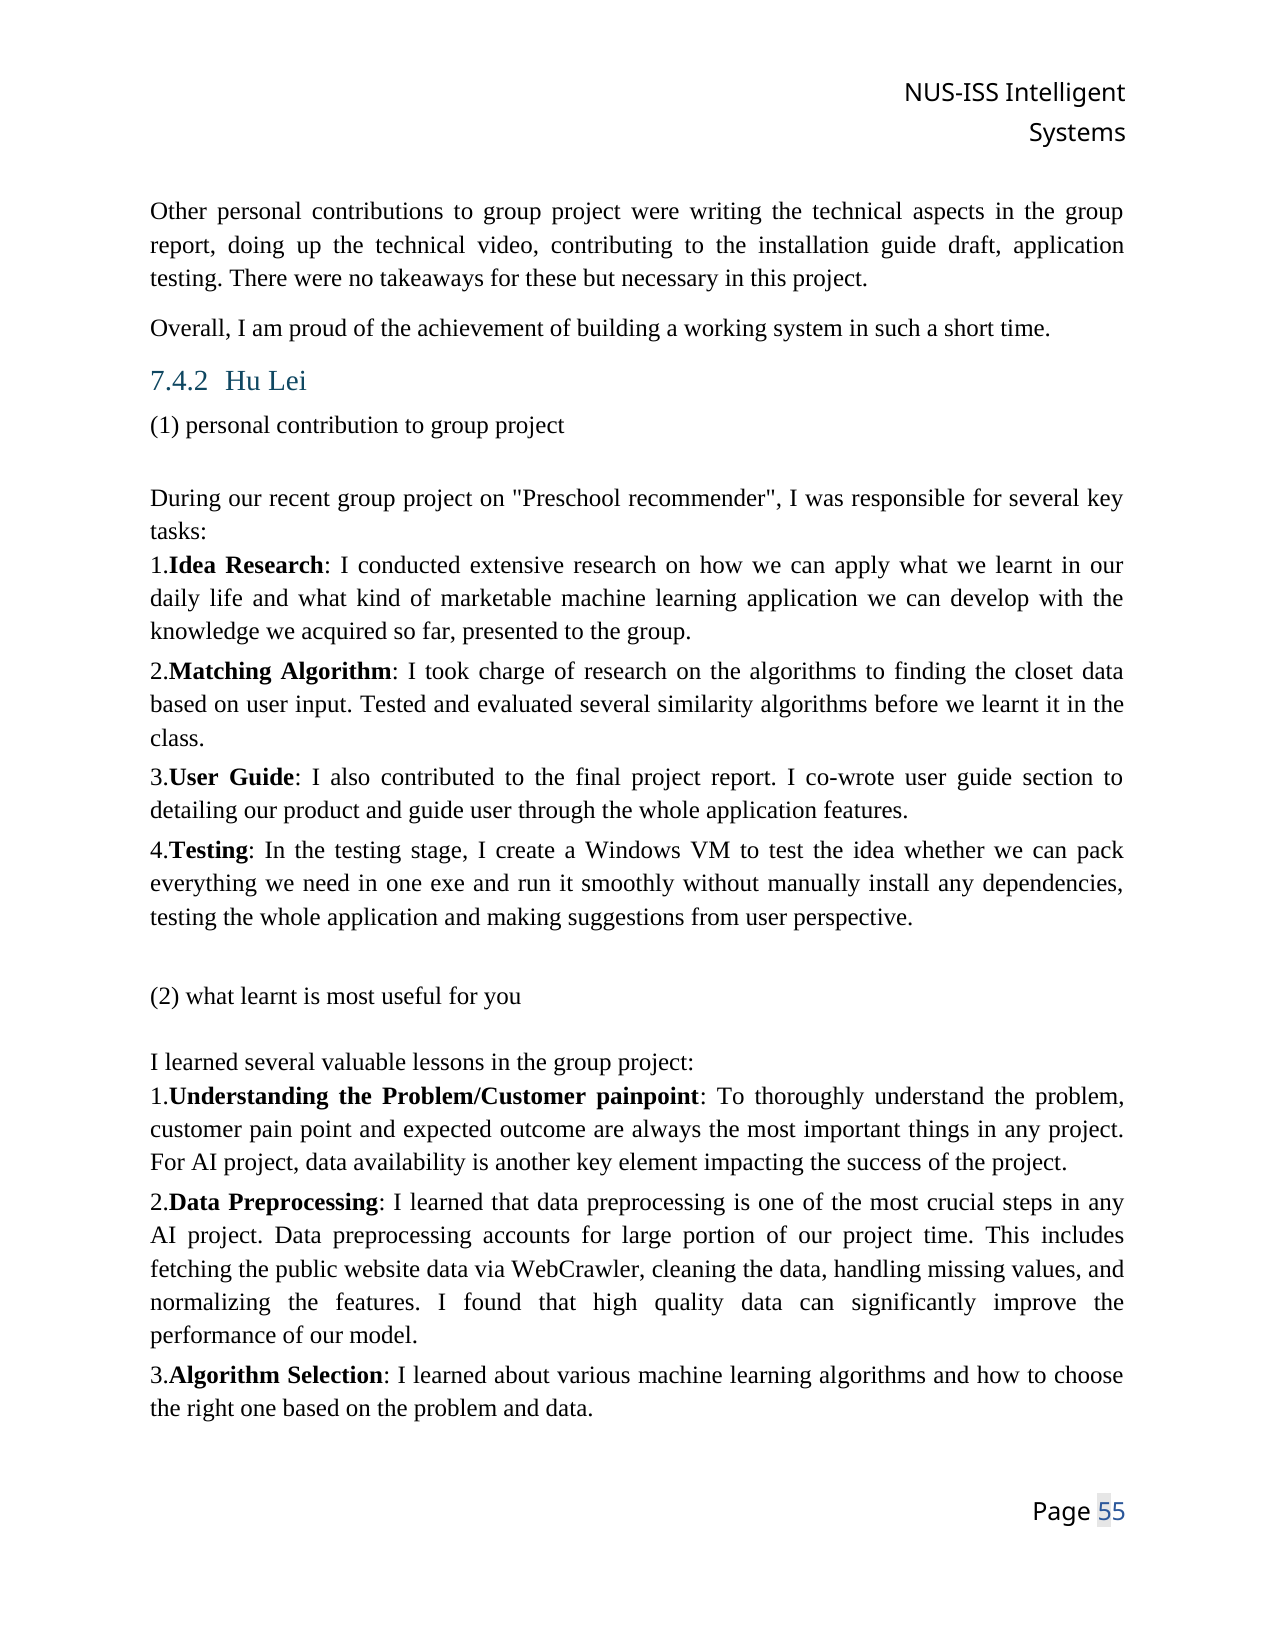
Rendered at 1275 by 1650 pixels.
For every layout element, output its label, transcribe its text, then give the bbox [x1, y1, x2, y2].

text 1.Understanding the Problem/Customer painpoint: To thoroughly understand the problem, customer pain point and expected outcome are always the most important things in any project. For AI project, data availability is another key element impacting the success of the project. [150, 1081, 1125, 1176]
text (2) what learnt is most useful for you [150, 981, 1125, 1009]
text 3.User Guide: I also contributed to the final project report. I co-wrote user guide section to detailing our product and guide user through the whole application features. [150, 762, 1125, 824]
text 3.Algorithm Selection: I learned about various machine learning algorithms and how to choose the right one based on the problem and data. [150, 1360, 1125, 1422]
text 4.Testing: In the testing stage, I create a Windows VM to test the idea whether we can pack everything we need in one exe and run it smoothly without manually install any dependencies, testing the whole application and making suggestions from user perspective. [150, 835, 1125, 931]
text 2.Matching Algorithm: I took charge of research on the algorithms to finding the closet data based on user input. Tested and evaluated several similarity algorithms before we learnt it in the class. [150, 656, 1125, 751]
text During our recent group project on "Preschool recommender", I was responsible for several key tasks: [150, 483, 1125, 545]
text Overall, I am proud of the achievement of building a working system in such a short time. [150, 313, 1125, 342]
text 2.Data Preprocessing: I learned that data preprocessing is one of the most crucial steps in any AI project. Data preprocessing accounts for large portion of our project time. This includes fetching the public website data via WebCrawler, cleaning the data, handling missing values, and normalizing the features. I found that high quality data can significantly improve the performance of our model. [150, 1187, 1125, 1349]
text (1) personal contribution to group project [150, 410, 1125, 439]
text I learned several valuable lessons in the group project: [150, 1047, 1125, 1076]
text 1.Idea Research: I conducted extensive research on how we can apply what we learnt in our daily life and what kind of marketable machine learning application we can develop with the knowledge we acquired so far, presented to the group. [150, 550, 1125, 645]
text Other personal contributions to group project were writing the technical aspects in the group report, doing up the technical video, contributing to the installation guide draft, application testing. There were no takeaways for these but necessary in this project. [150, 196, 1125, 292]
subtitle Hu Lei [150, 363, 1125, 397]
